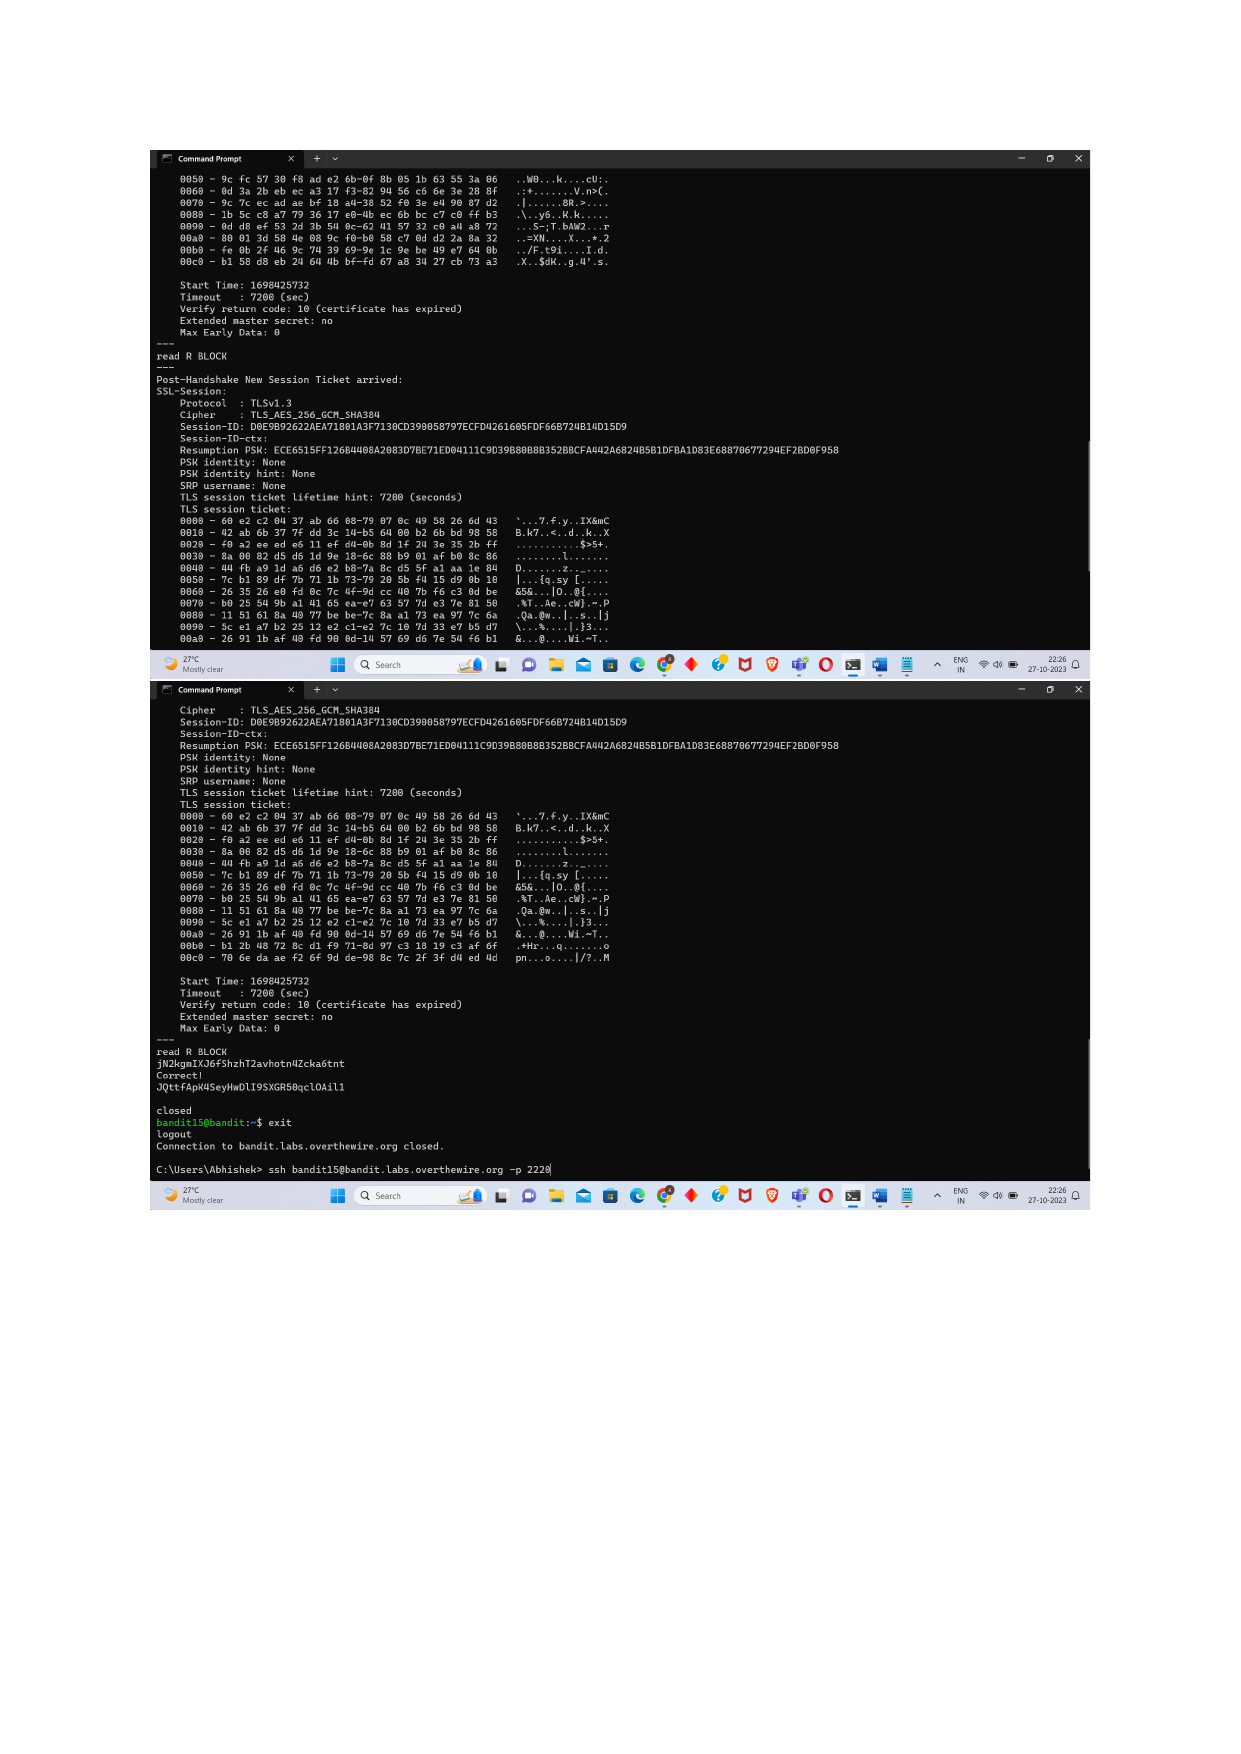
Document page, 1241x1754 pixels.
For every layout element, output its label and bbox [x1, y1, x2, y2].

picture [150, 150, 1091, 679]
picture [150, 681, 1091, 1210]
